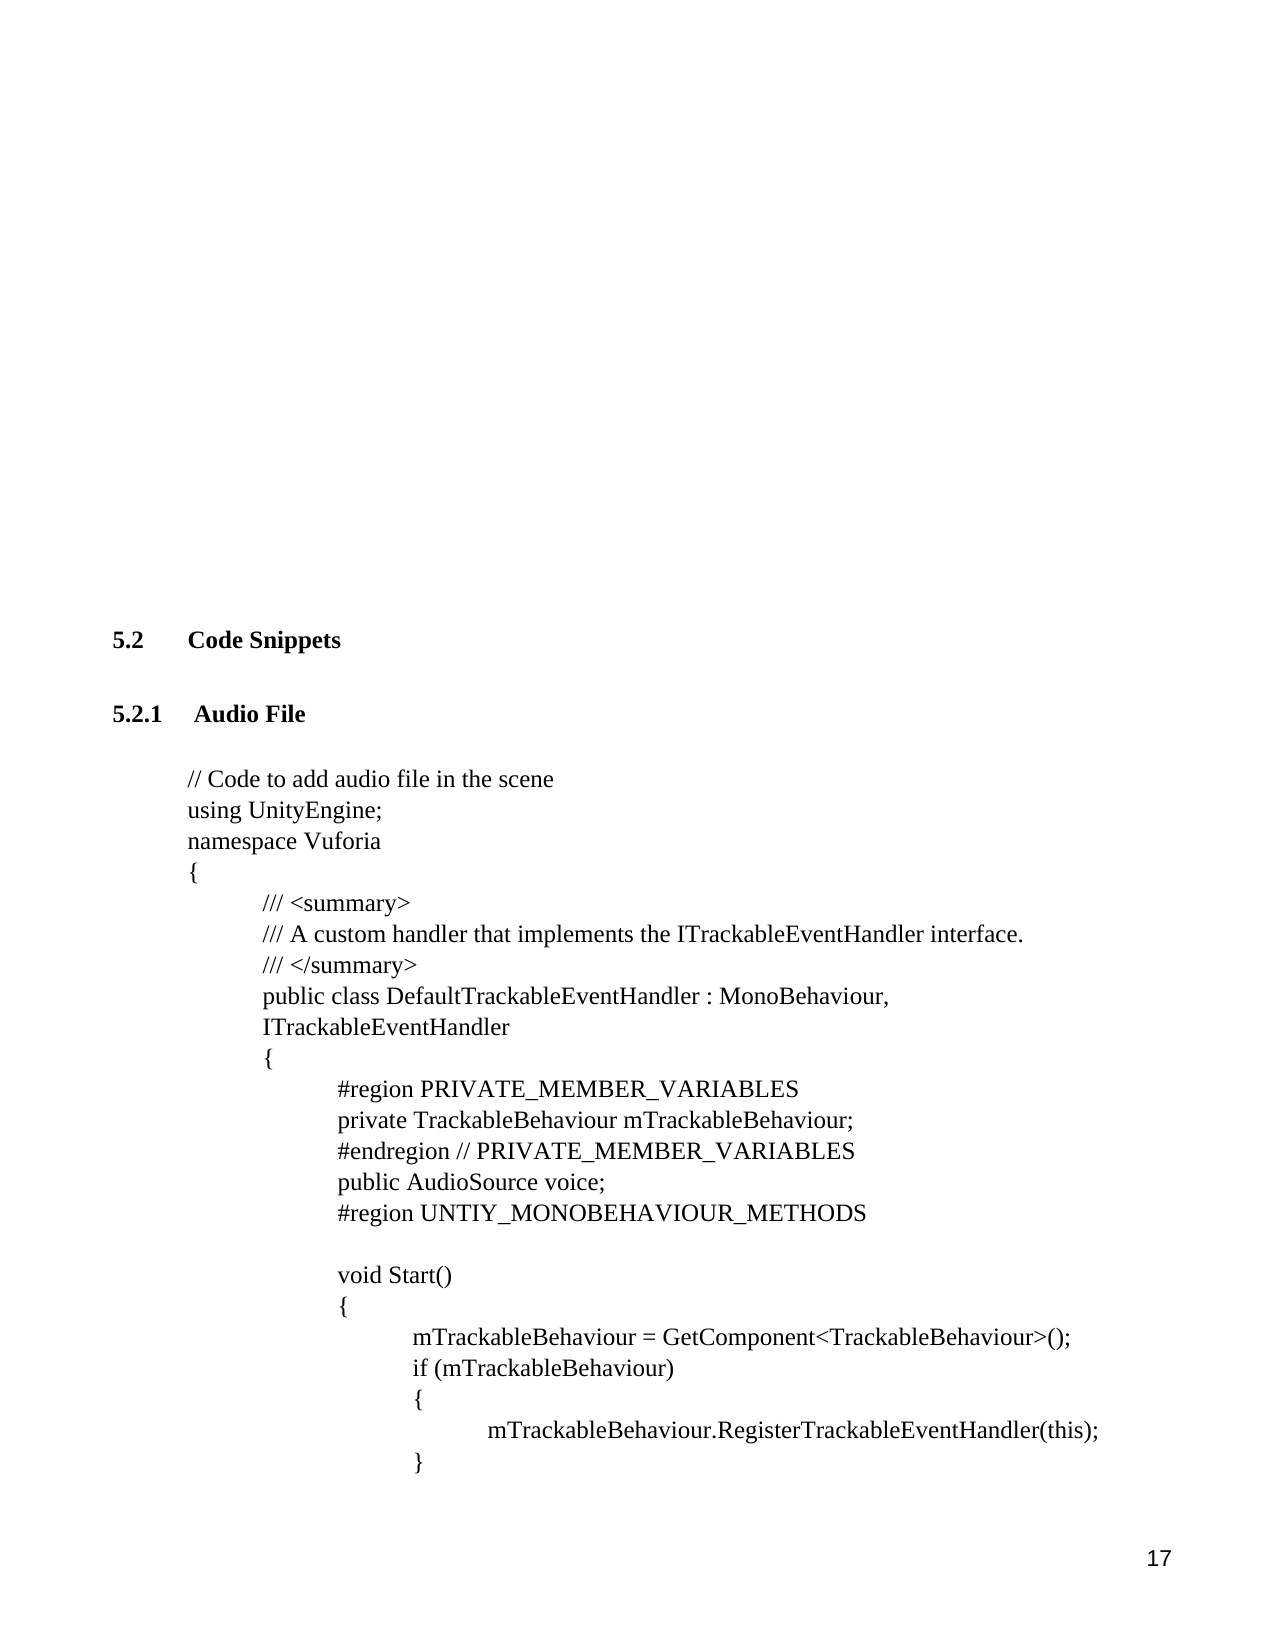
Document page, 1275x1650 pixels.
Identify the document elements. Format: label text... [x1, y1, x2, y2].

text /// <summary> [112, 888, 1172, 917]
text #region UNTIY_MONOBEHAVIOUR_METHODS [112, 1198, 1172, 1227]
text { [112, 857, 1172, 886]
text ITrackableEventHandler [112, 1012, 1172, 1041]
text } [112, 1447, 1172, 1475]
text void Start() [112, 1260, 1172, 1289]
text 5.2.1 Audio File [112, 699, 1172, 728]
text /// A custom handler that implements the ITrackableEventHandler interface. [112, 919, 1172, 948]
text { [112, 1291, 1172, 1320]
text #endregion // PRIVATE_MEMBER_VARIABLES [112, 1136, 1172, 1165]
text private TrackableBehaviour mTrackableBehaviour; [112, 1105, 1172, 1134]
text #region PRIVATE_MEMBER_VARIABLES [112, 1074, 1172, 1103]
text if (mTrackableBehaviour) [112, 1353, 1172, 1382]
text public class DefaultTrackableEventHandler : MonoBehaviour, [112, 981, 1172, 1010]
text { [112, 1043, 1172, 1072]
subtitle 5.2 Code Snippets [112, 625, 1172, 654]
text public AudioSource voice; [112, 1167, 1172, 1196]
text namespace Vuforia [112, 826, 1172, 854]
text // Code to add audio file in the scene [112, 764, 1172, 792]
text /// </summary> [112, 950, 1172, 979]
text mTrackableBehaviour = GetComponent<TrackableBehaviour>(); [112, 1322, 1172, 1351]
text mTrackableBehaviour.RegisterTrackableEventHandler(this); [112, 1416, 1172, 1444]
text using UnityEngine; [112, 795, 1172, 823]
text { [112, 1384, 1172, 1413]
